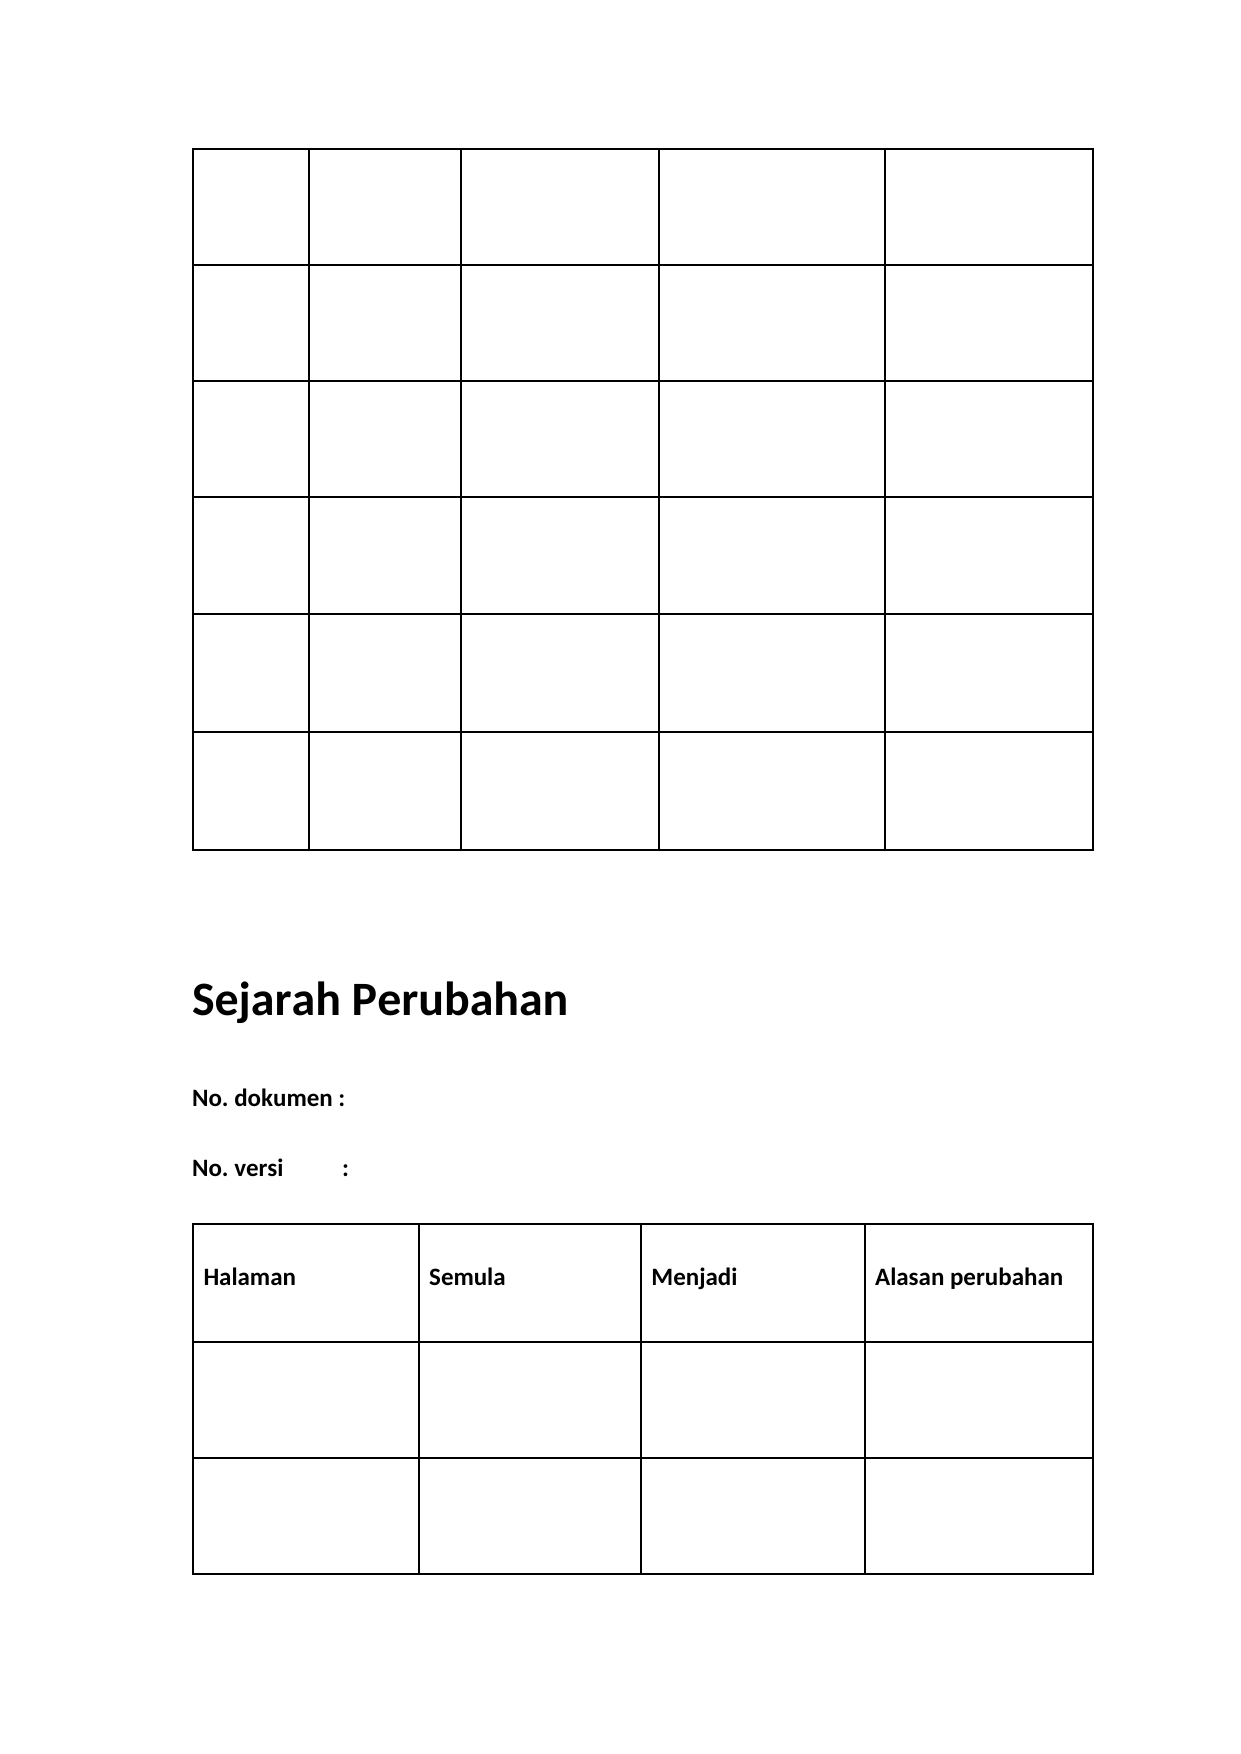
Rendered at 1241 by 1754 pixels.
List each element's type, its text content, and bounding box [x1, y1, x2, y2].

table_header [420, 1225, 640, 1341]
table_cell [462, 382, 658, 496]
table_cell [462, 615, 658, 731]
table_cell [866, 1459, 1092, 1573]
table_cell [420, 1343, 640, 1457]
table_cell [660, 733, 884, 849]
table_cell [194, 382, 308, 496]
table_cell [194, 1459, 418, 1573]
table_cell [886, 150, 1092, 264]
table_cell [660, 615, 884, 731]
text No. versi : [192, 1152, 1092, 1183]
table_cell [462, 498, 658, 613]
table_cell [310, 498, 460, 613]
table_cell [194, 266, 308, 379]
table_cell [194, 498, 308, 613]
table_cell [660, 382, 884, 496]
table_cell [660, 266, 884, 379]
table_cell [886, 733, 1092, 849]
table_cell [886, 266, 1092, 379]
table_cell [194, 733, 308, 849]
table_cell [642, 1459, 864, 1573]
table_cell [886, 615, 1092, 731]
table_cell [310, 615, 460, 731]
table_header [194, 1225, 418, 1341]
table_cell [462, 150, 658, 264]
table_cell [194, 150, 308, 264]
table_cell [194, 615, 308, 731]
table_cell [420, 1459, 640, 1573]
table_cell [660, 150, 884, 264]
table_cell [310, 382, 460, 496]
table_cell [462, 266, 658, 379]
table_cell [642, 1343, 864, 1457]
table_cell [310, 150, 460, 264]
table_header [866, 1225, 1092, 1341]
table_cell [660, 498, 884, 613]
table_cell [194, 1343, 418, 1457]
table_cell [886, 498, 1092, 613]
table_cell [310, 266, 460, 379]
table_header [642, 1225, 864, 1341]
text No. dokumen : [192, 1082, 1092, 1112]
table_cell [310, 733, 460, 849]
subtitle Sejarah Perubahan [192, 969, 1092, 1027]
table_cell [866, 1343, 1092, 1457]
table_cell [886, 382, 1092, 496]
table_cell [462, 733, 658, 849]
